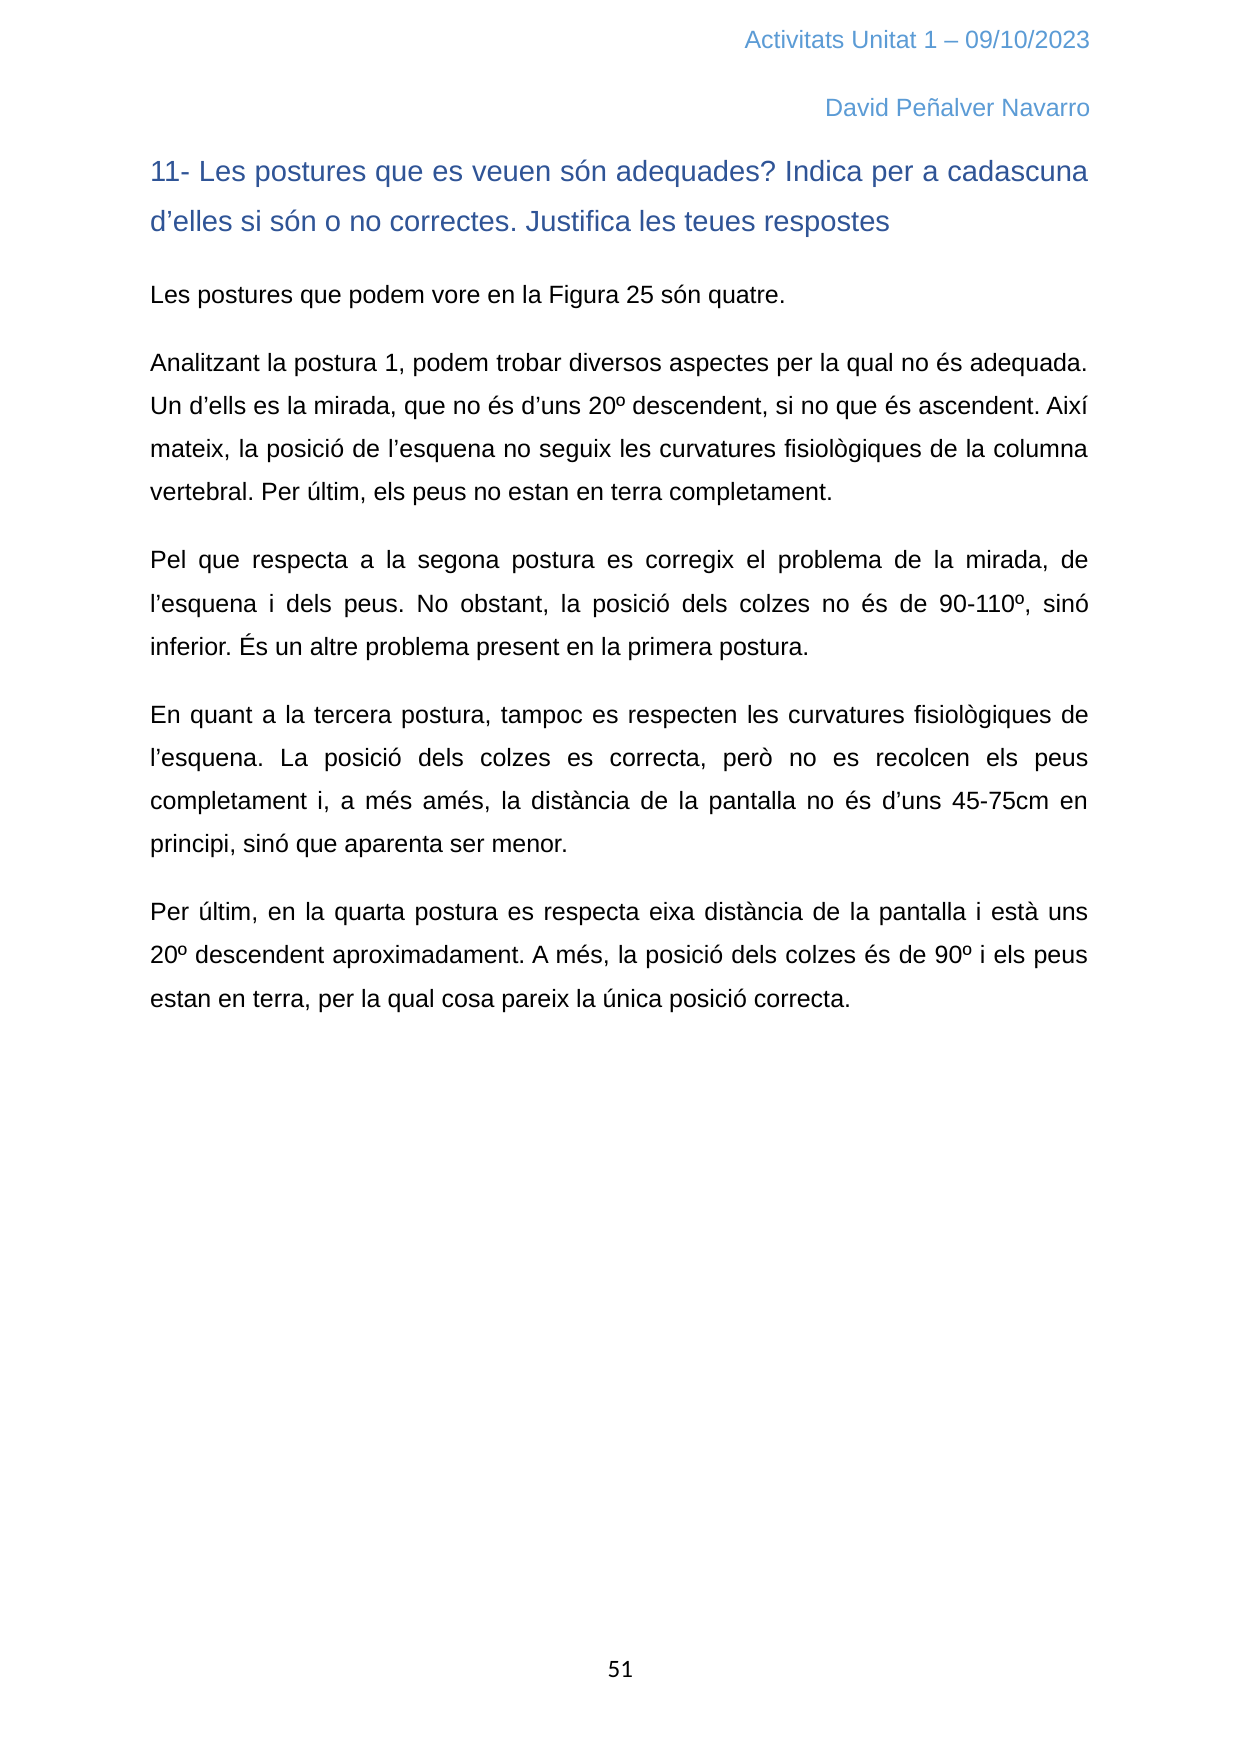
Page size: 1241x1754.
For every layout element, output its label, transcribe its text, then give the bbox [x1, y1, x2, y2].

text En quant a la tercera postura, tampoc es respecten les curvatures fisiològiques de l’esquena. La posició dels colzes es correcta, però no es recolcen els peus completament i, a més amés, la distància de la pantalla no és d’uns 45-75cm en principi, sinó que aparenta ser menor. [150, 700, 1090, 858]
subtitle 11- Les postures que es veuen són adequades? Indica per a cadascuna d’elles si són o no correctes. Justifica les teues respostes [150, 154, 1090, 238]
text Les postures que podem vore en la Figura 25 són quatre. [150, 280, 1090, 308]
text Pel que respecta a la segona postura es corregix el problema de la mirada, de l’esquena i dels peus. No obstant, la posició dels colzes no és de 90-110º, sinó inferior. És un altre problema present en la primera postura. [150, 545, 1090, 660]
text Per últim, en la quarta postura es respecta eixa distància de la pantalla i està uns 20º descendent aproximadament. A més, la posició dels colzes és de 90º i els peus estan en terra, per la qual cosa pareix la única posició correcta. [150, 897, 1090, 1012]
text Analitzant la postura 1, podem trobar diversos aspectes per la qual no és adequada. Un d’ells es la mirada, que no és d’uns 20º descendent, si no que és ascendent. Així mateix, la posició de l’esquena no seguix les curvatures fisiològiques de la columna vertebral. Per últim, els peus no estan en terra completament. [150, 348, 1090, 506]
